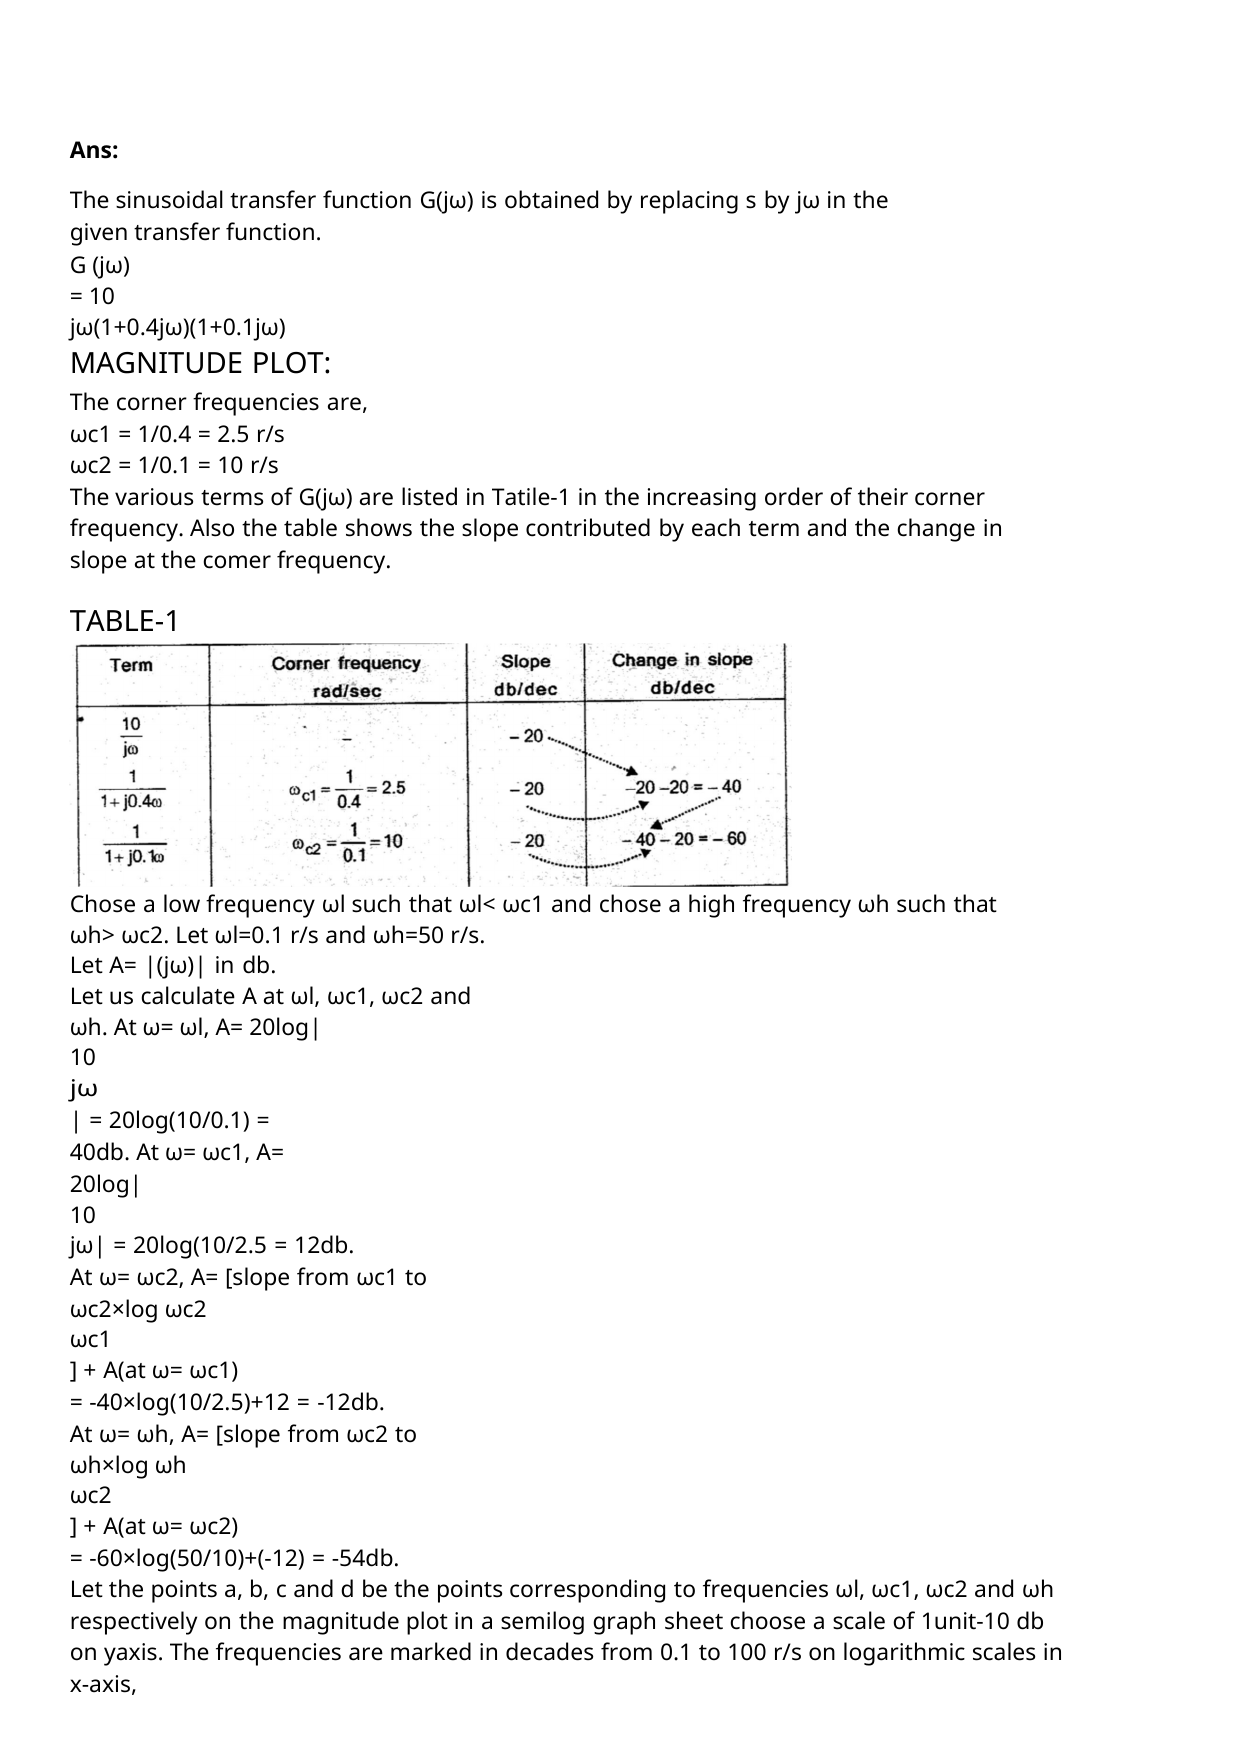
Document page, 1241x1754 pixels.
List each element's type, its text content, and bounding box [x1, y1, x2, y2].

text jω [69, 1072, 1186, 1104]
text 10 [69, 1042, 1186, 1072]
text Chose a low frequency ωl such that ωl< ωc1 and chose a high frequency ωh such that ωh> ωc2. Let ωl=0.1 r/s and ωh=50 r/s. [69, 887, 1036, 950]
text jω(1+0.4jω)(1+0.1jω) [69, 311, 1186, 342]
subtitle MAGNITUDE PLOT: [69, 343, 1186, 382]
text | = 20log(10/0.1) = 40db. At ω= ωc1, A= 20log| [69, 1104, 319, 1199]
text jω| = 20log(10/2.5 = 12db. [69, 1229, 1186, 1261]
text ] + A(at ω= ωc1) [69, 1354, 1186, 1385]
text The various terms of G(jω) are listed in Tatile-1 in the increasing order of their corner frequency. Also the table shows the slope contributed by each term and the change in slope at the comer frequency. [69, 481, 1006, 575]
text Let A= |(jω)| in db. [69, 950, 1186, 979]
text ] + A(at ω= ωc2) [69, 1510, 1186, 1541]
picture [68, 643, 792, 887]
text Let us calculate A at ωl, ωc1, ωc2 and ωh. At ω= ωl, A= 20log| [69, 980, 499, 1042]
text The sinusoidal transfer function G(jω) is obtained by replacing s by jω in the given transfer function. [69, 184, 943, 248]
text ωc1 = 1/0.4 = 2.5 r/s [69, 418, 1186, 449]
text 10 [69, 1200, 1186, 1229]
text At ω= ωc2, A= [slope from ωc1 to ωc2×log ωc2 [69, 1261, 499, 1324]
text = -60×log(50/10)+(-12) = -54db. [69, 1542, 1186, 1573]
text ωc1 [69, 1324, 1186, 1353]
text ωc2 = 1/0.1 = 10 r/s [69, 449, 1186, 481]
text The corner frequencies are, [69, 386, 1186, 417]
text = -40×log(10/2.5)+12 = -12db. [69, 1386, 1186, 1417]
text G (jω) = 10 [69, 248, 147, 311]
text ωc2 [69, 1480, 1186, 1509]
text At ω= ωh, A= [slope from ωc2 to ωh×log ωh [69, 1418, 469, 1480]
text Ans: [69, 134, 1186, 165]
text Let the points a, b, c and d be the points corresponding to frequencies ωl, ωc1, ωc2 and ωh respectively on the magnitude plot in a semilog graph sheet choose a scale of 1unit-10 db on yaxis. The frequencies are marked in decades from 0.1 to 100 r/s on logarithmic scales in x-axis, [69, 1573, 1076, 1699]
subtitle TABLE-1 [69, 600, 1186, 640]
